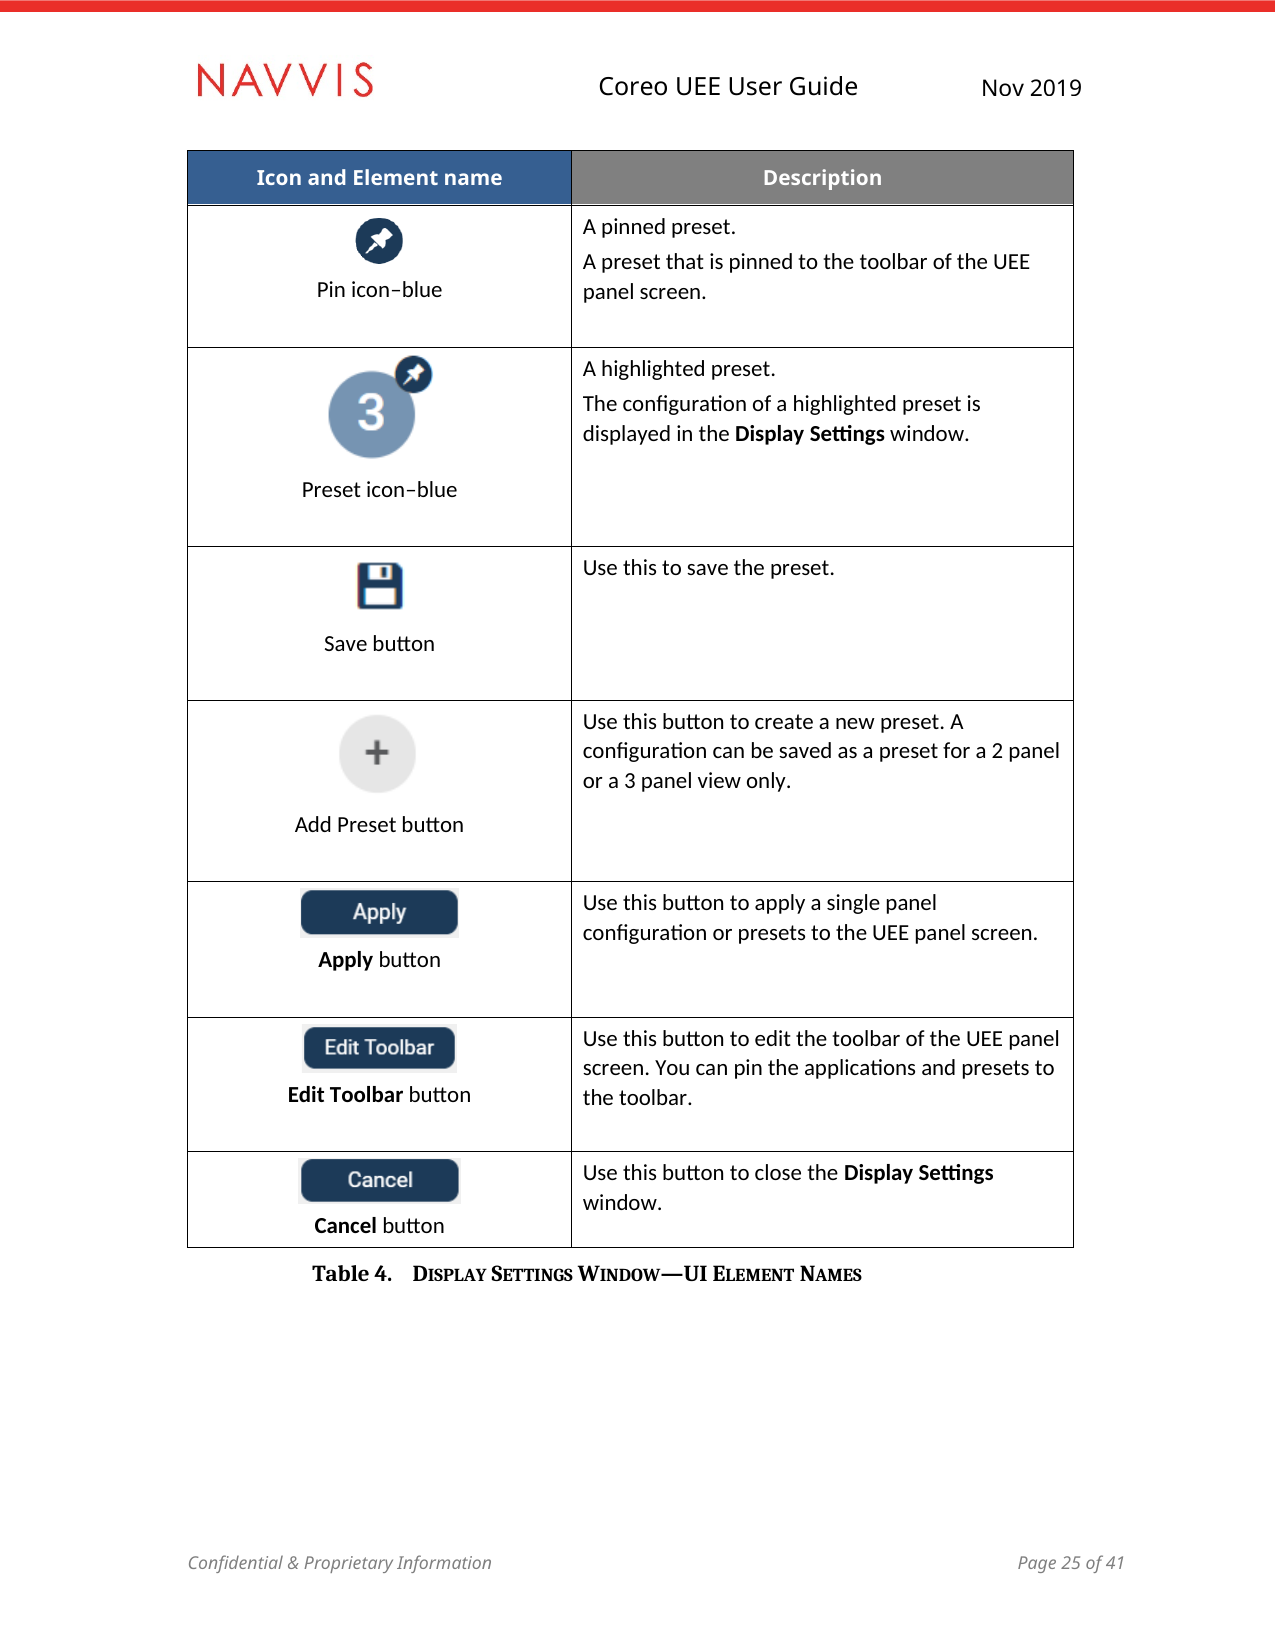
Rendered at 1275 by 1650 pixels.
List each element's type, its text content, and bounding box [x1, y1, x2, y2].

table_cell Use this button to create a new preset. A configuration can be saved as a preset for a 2 panel or a 3 panel view only. [572, 701, 1073, 881]
table_cell Use this button to edit the toolbar of the UEE panel screen. You can pin the applications and presets to the toolbar. [572, 1018, 1073, 1151]
table_header Description [572, 151, 1073, 204]
picture [298, 1158, 461, 1204]
text Display Settings Window—UI Element Names [312, 1261, 1087, 1287]
table_cell Edit Toolbar button [188, 1018, 571, 1151]
table_cell Use this button to close the Display Settings window. [572, 1152, 1073, 1247]
picture [352, 211, 407, 268]
picture [317, 353, 442, 468]
picture [348, 553, 411, 622]
table_header Icon and Element name [188, 151, 571, 204]
table_cell Cancel button [188, 1152, 571, 1247]
table_cell Pin icon–blue [188, 206, 571, 347]
table_cell Save button [188, 547, 571, 700]
table_cell A highlighted preset. The configuration of a highlighted preset is displayed in the Display Settings window. [572, 348, 1073, 546]
table_cell Use this to save the preset. [572, 547, 1073, 700]
picture [333, 707, 426, 803]
picture [301, 1024, 457, 1073]
picture [187, 55, 383, 104]
table_cell Preset icon–blue [188, 348, 571, 546]
table_cell A pinned preset. A preset that is pinned to the toolbar of the UEE panel screen. [572, 206, 1073, 347]
table_cell Add Preset button [188, 701, 571, 881]
table_cell Apply button [188, 882, 571, 1017]
picture [300, 888, 459, 938]
table_cell Use this button to apply a single panel configuration or presets to the UEE panel screen. [572, 882, 1073, 1017]
